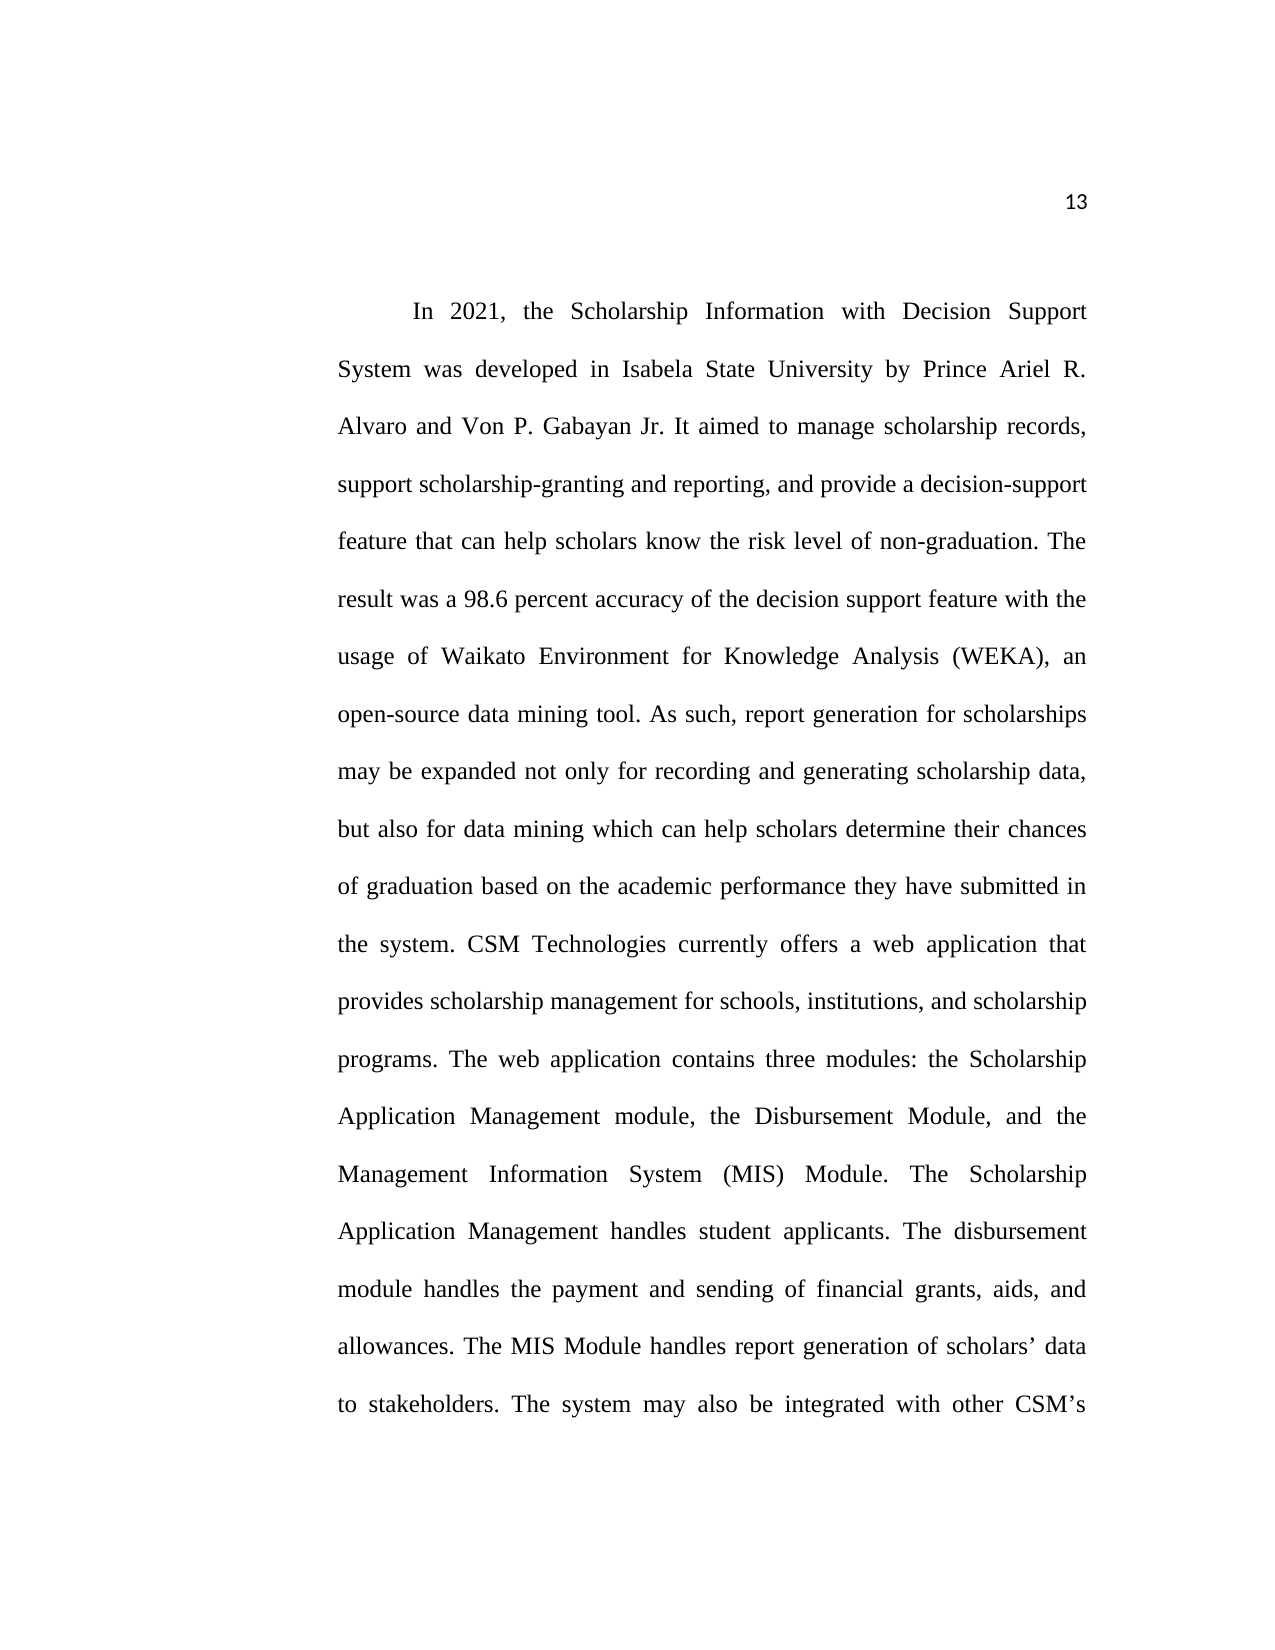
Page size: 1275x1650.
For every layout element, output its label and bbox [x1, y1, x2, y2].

text [337, 296, 1087, 1417]
